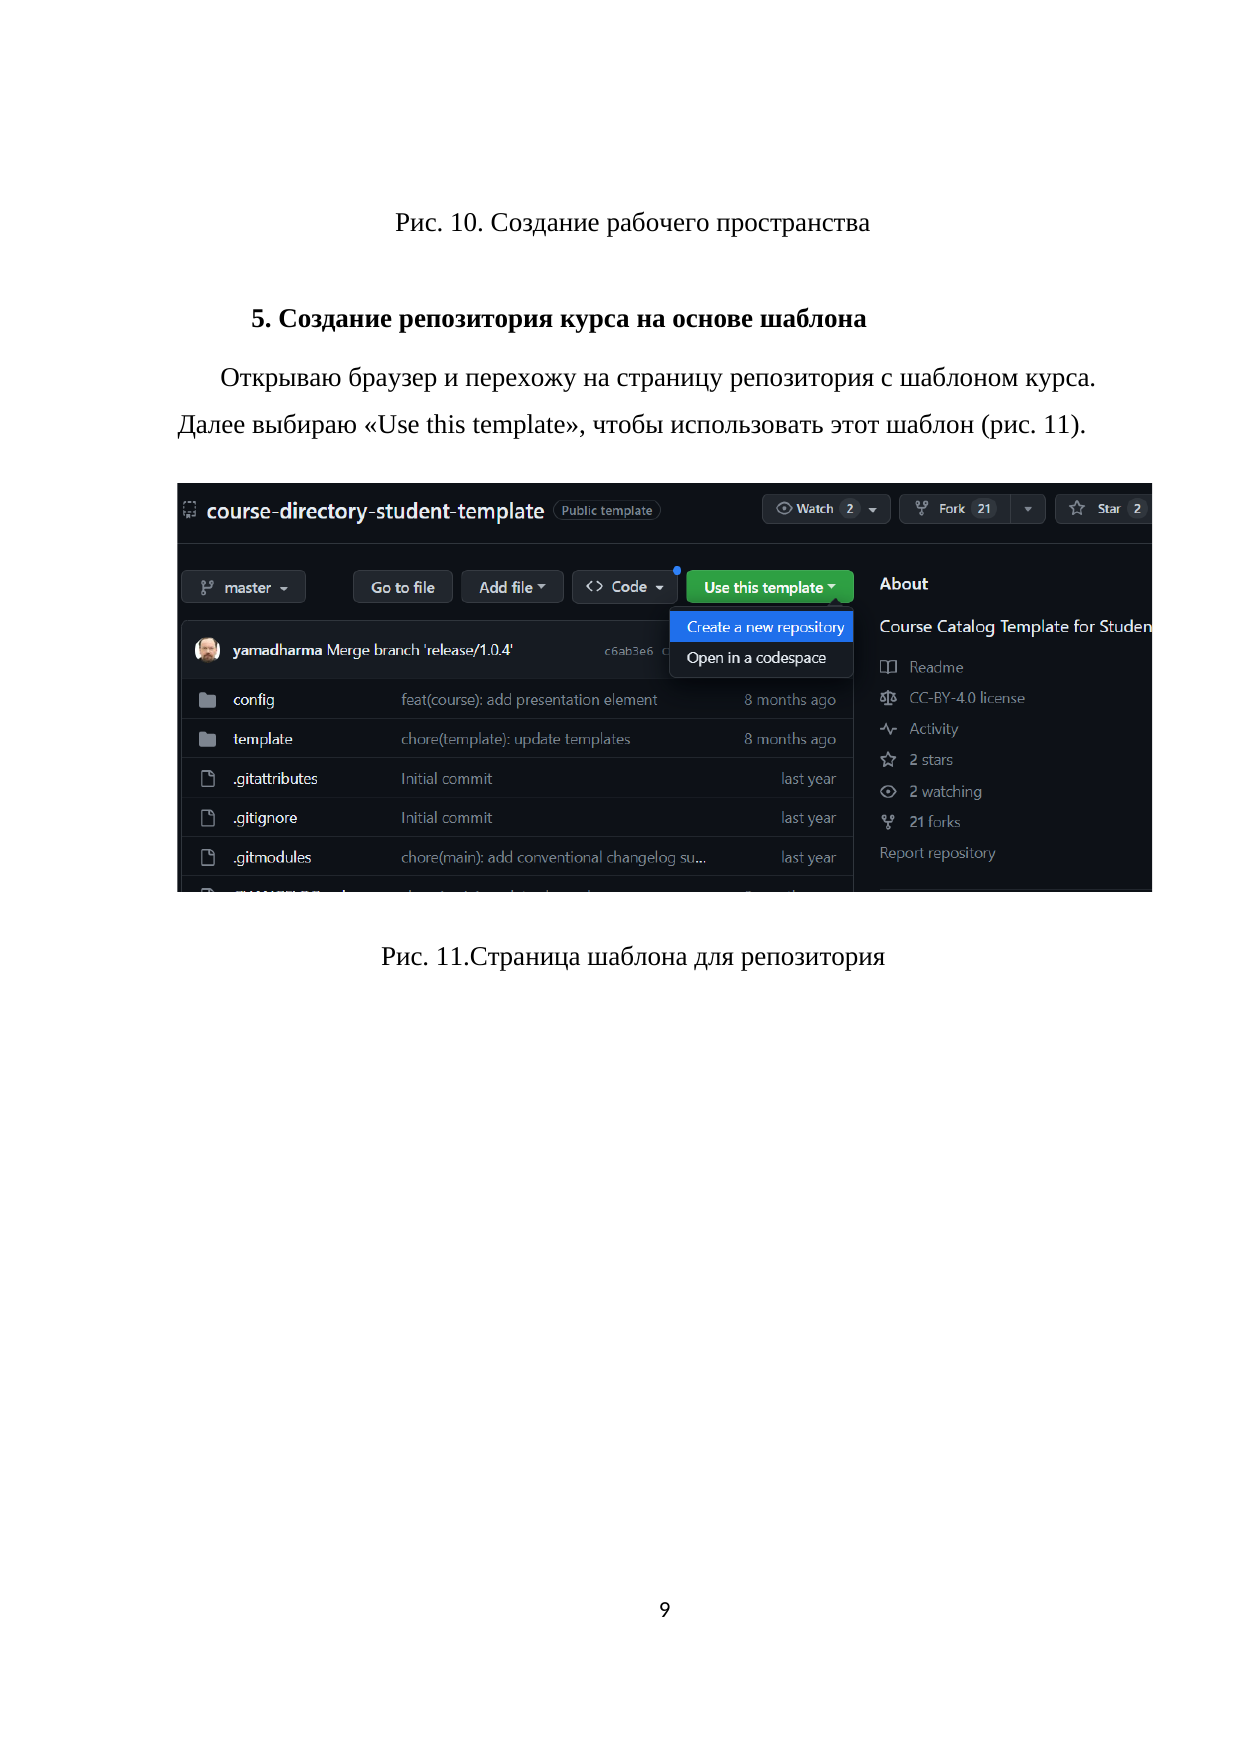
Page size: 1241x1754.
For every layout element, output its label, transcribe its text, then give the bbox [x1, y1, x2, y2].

text Рис. 11.Страница шаблона для репозитория [177, 941, 1089, 972]
picture [177, 483, 1153, 892]
text Рис. 10. Создание рабочего пространства [177, 206, 1088, 237]
text Открываю браузер и перехожу на страницу репозитория с шаблоном курса. Далее выбираю «Use this template», чтобы использовать этот шаблон (рис. 11). [177, 361, 1152, 439]
subtitle 5. Создание репозитория курса на основе шаблона [251, 302, 1152, 333]
